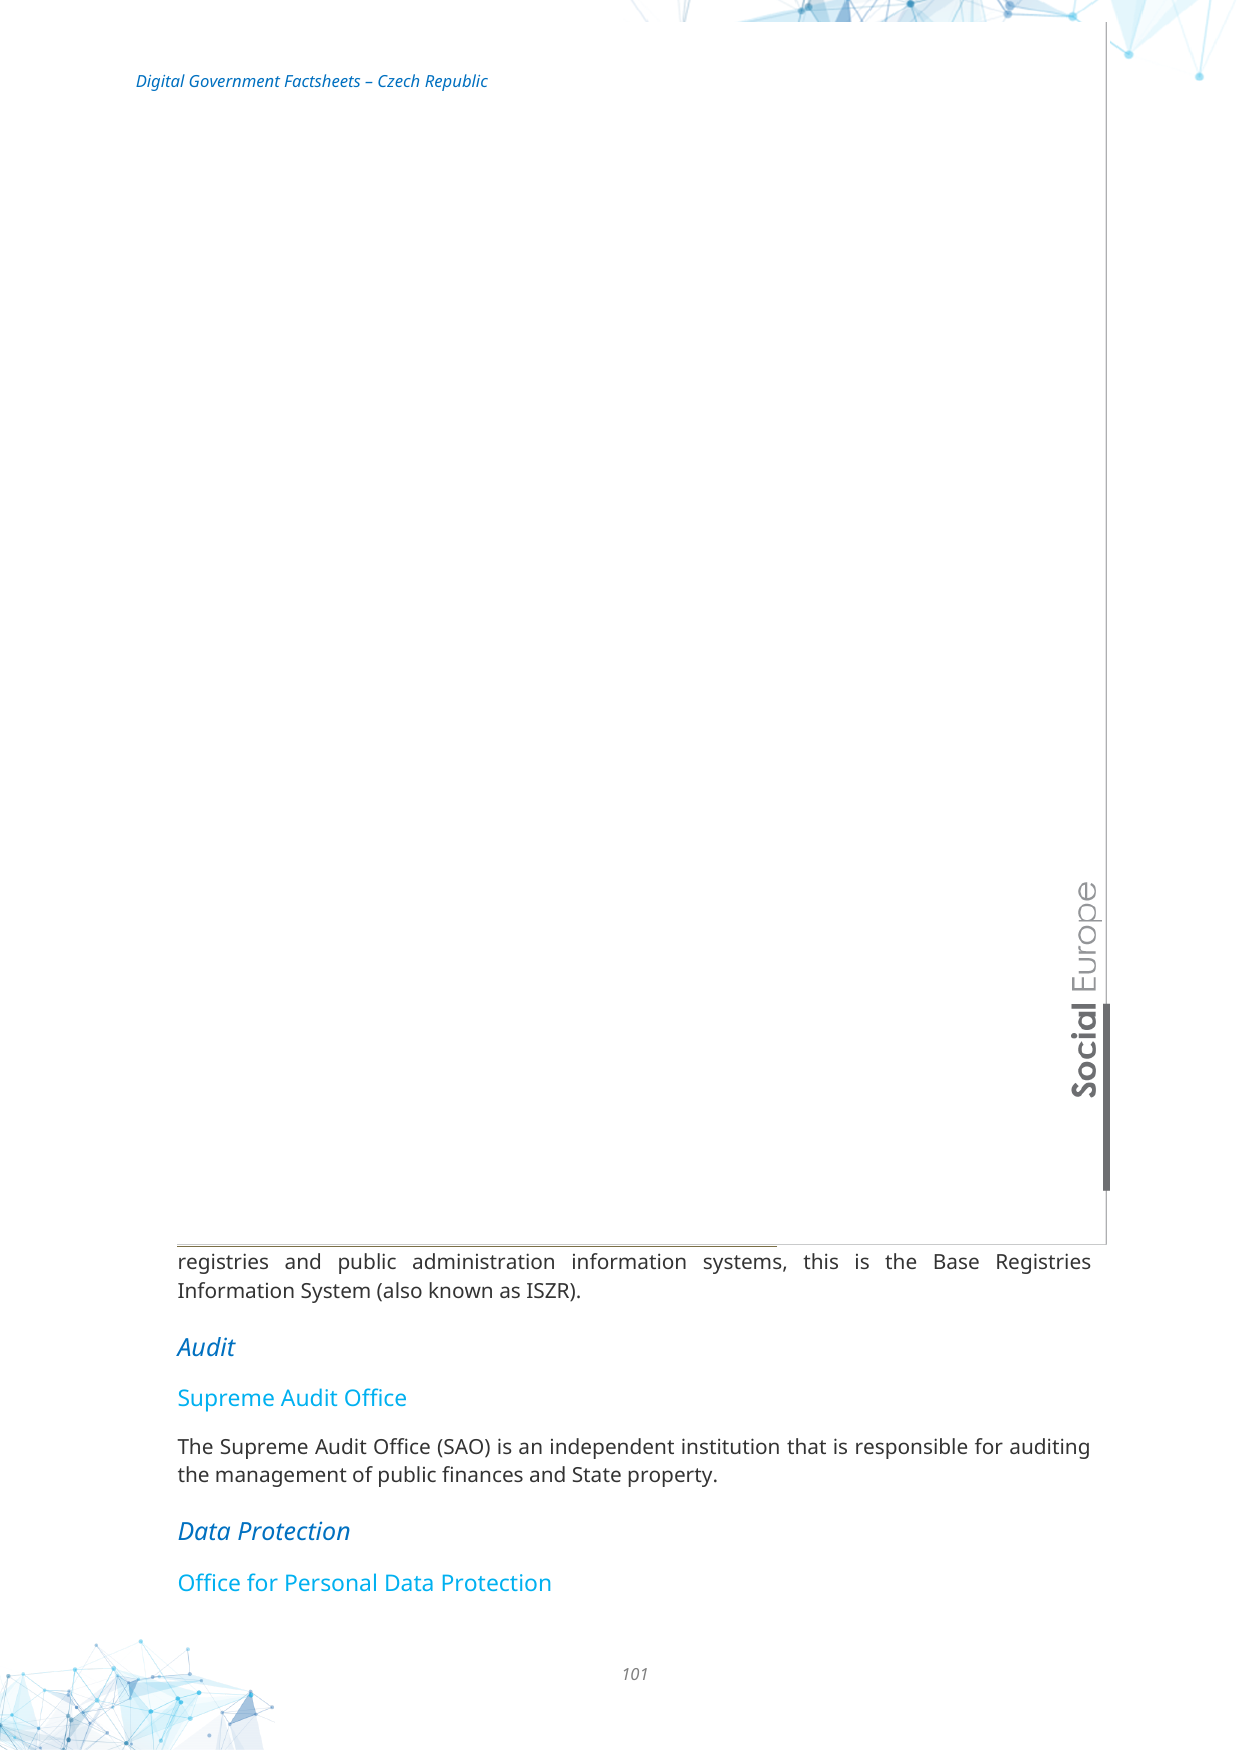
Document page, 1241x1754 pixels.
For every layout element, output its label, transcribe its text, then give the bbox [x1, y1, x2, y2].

subtitle Supreme Audit Office [177, 1382, 1092, 1413]
text In terms of the Base Registries of the Czech Republic, the metainformation system (system where information about data, rights and duties are stored) is a Base register of rights and duties (also known as RPP). In terms of knowledge of the identifiers and links between the base registries, it is the ORG register (a conversion table of identifiers of natural persons between base registries and public administration information systems). In terms of communication management and technological assurance of interconnection between base registries and public administration information systems, this is the Base Registries Information System (also known as ISZR). [177, 1247, 1092, 1304]
picture [177, 22, 1110, 1245]
text The Supreme Audit Office (SAO) is an independent institution that is responsible for auditing the management of public finances and State property. [177, 1432, 1092, 1489]
subtitle Audit [177, 1329, 1092, 1363]
subtitle Office for Personal Data Protection [177, 1567, 1092, 1598]
subtitle Data Protection [177, 1514, 1092, 1548]
